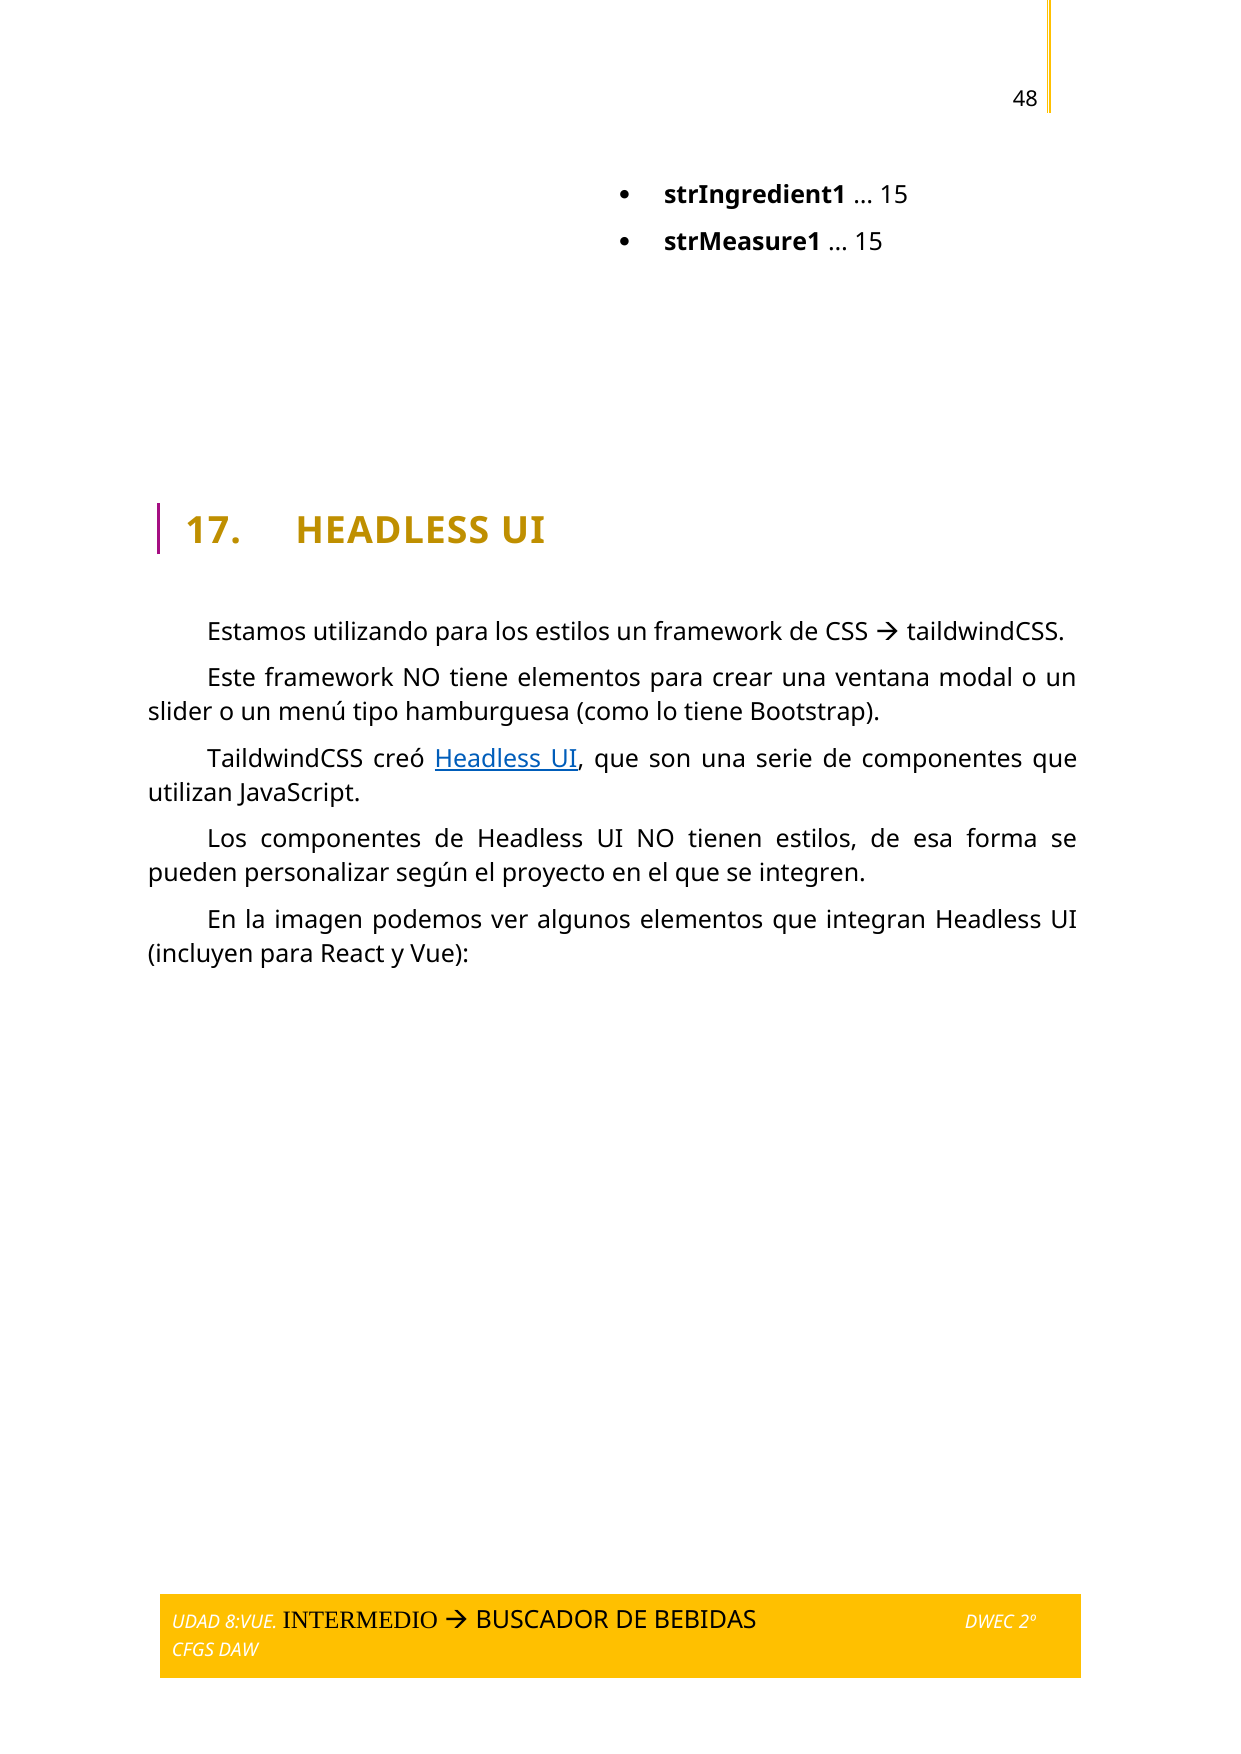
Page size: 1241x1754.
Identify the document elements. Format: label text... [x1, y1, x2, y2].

list Estamos utilizando para los estilos un framework de CSS taildwindCSS. [148, 613, 1078, 647]
list strIngredient1 … 15 [546, 177, 1122, 211]
list Este framework NO tiene elementos para crear una ventana modal o un slider o un menú tipo hamburguesa (como lo tiene Bootstrap). [148, 660, 1078, 728]
list TaildwindCSS creó Headless UI, que son una serie de componentes que utilizan JavaScript. [148, 740, 1078, 808]
list strMeasure1 … 15 [546, 224, 1122, 258]
list Los componentes de Headless UI NO tienen estilos, de esa forma se pueden personalizar según el proyecto en el que se integren. [148, 821, 1078, 889]
subtitle HEADLESS UI [160, 503, 1078, 554]
list En la imagen podemos ver algunos elementos que integran Headless UI (incluyen para React y Vue): [148, 902, 1078, 970]
